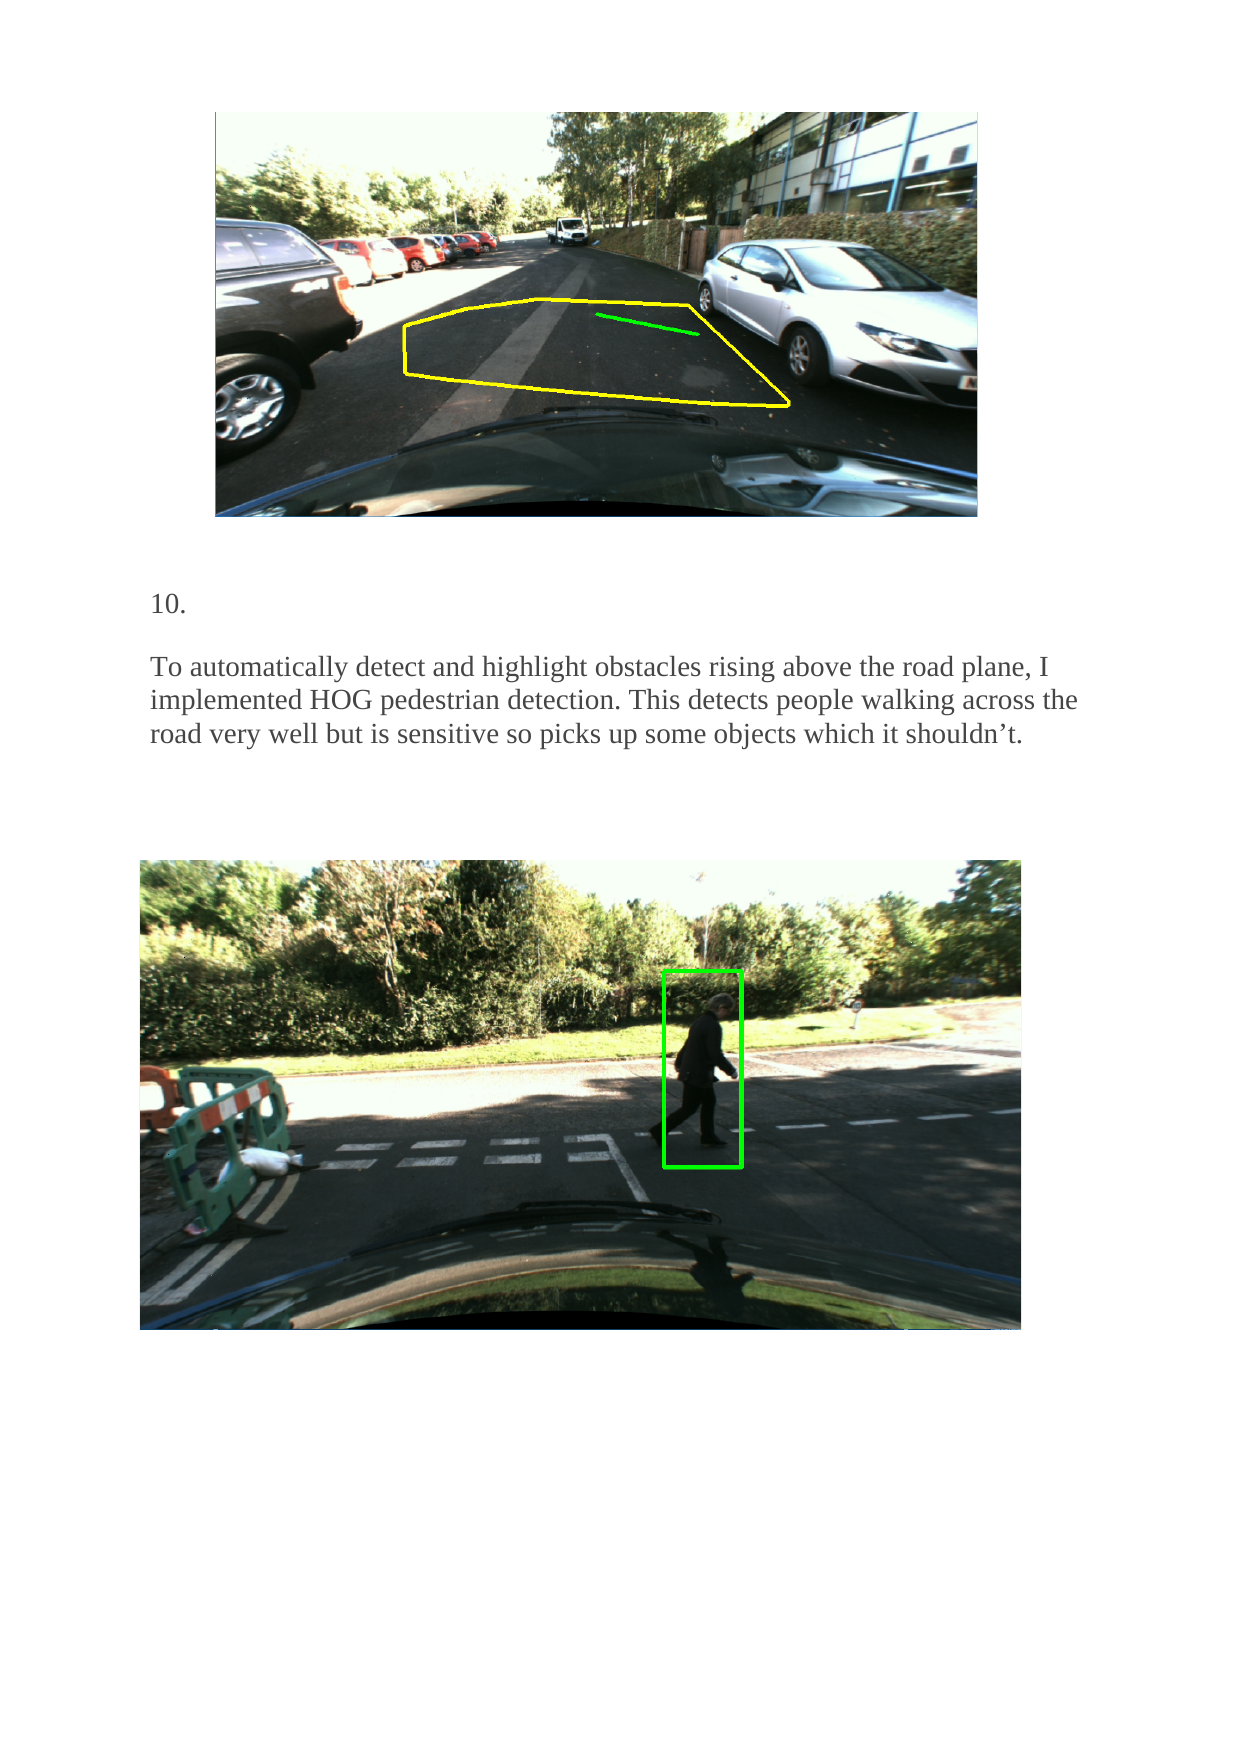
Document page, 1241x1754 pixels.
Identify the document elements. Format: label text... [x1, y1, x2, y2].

picture [139, 860, 1022, 1330]
text To automatically detect and highlight obstacles rising above the road plane, I implemented HOG pedestrian detection. This detects people walking across the road very well but is sensitive so picks up some objects which it shouldn’t. [150, 649, 1090, 749]
text 10. [150, 586, 1090, 619]
picture [215, 112, 978, 517]
